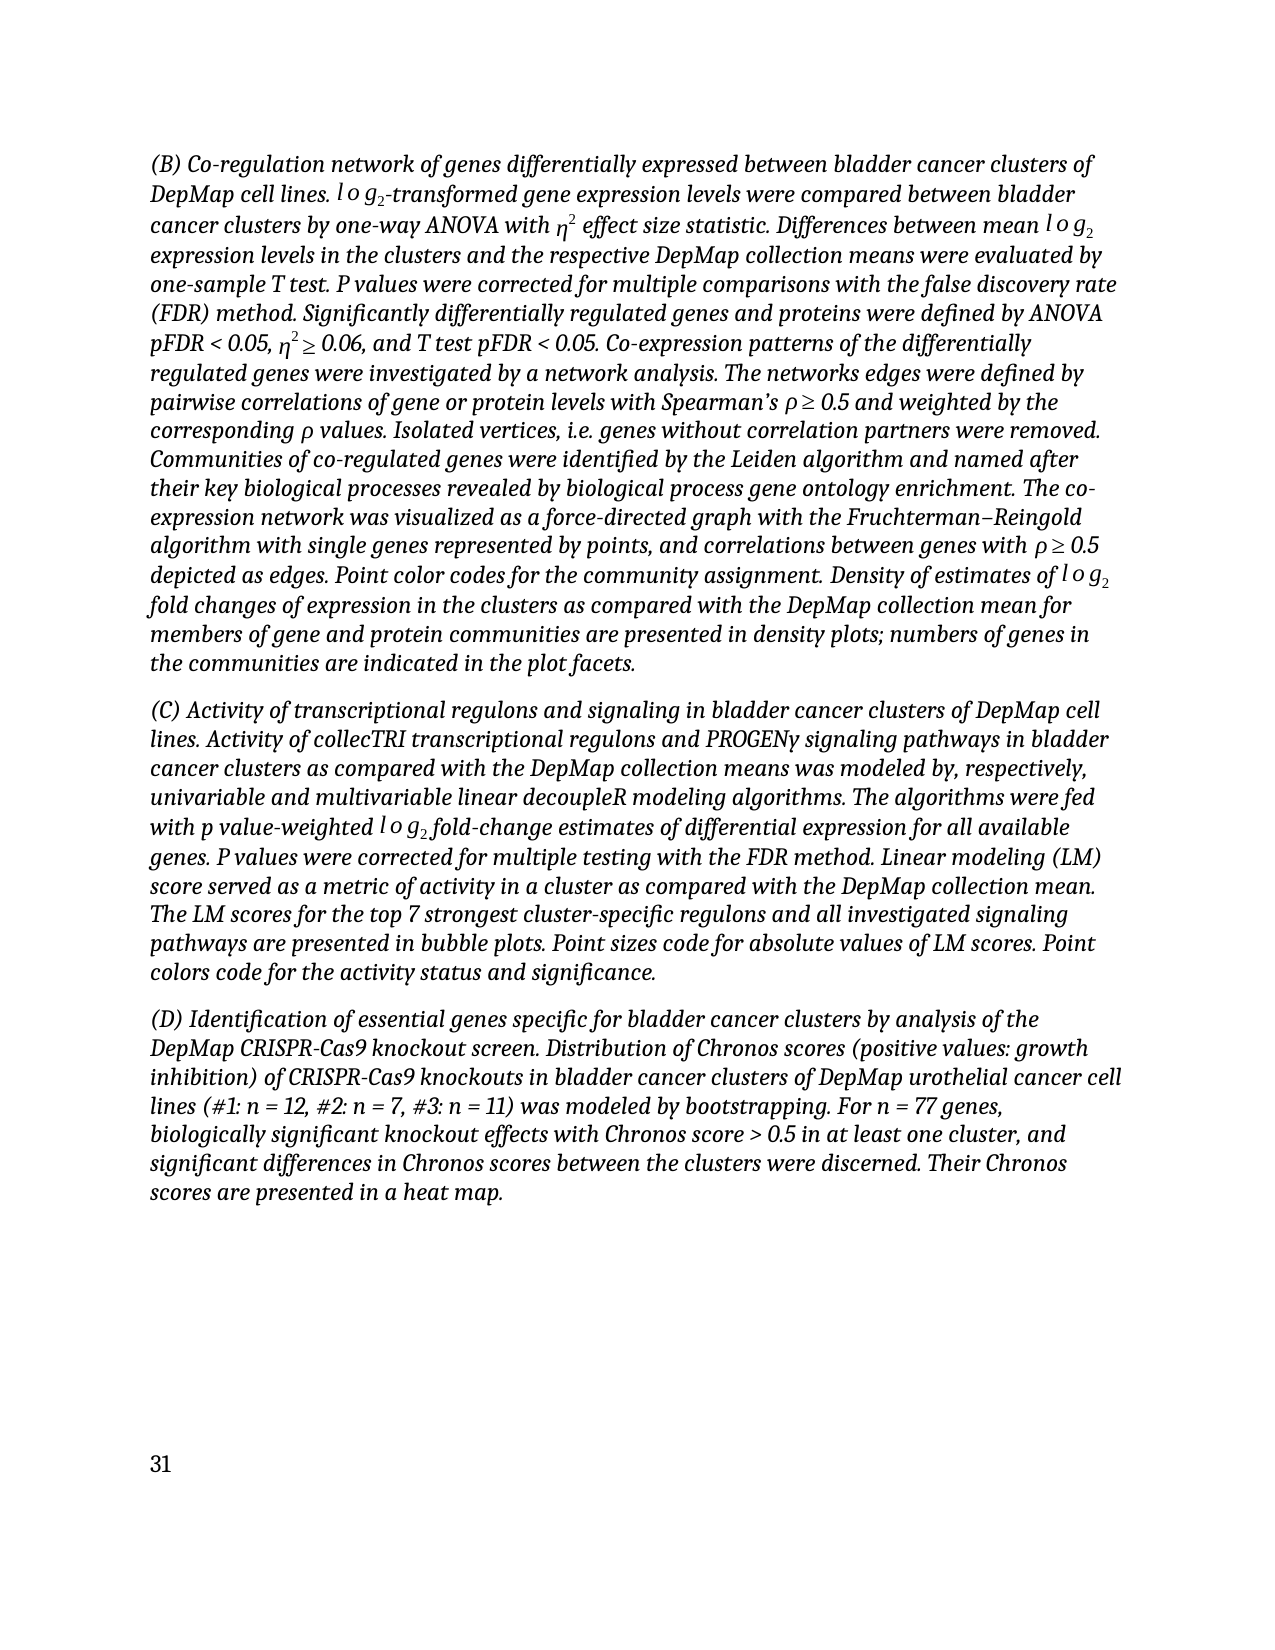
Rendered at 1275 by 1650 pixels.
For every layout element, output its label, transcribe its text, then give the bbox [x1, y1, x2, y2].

text (C) Activity of transcriptional regulons and signaling in bladder cancer clusters of DepMap cell lines. Activity of collecTRI transcriptional regulons and PROGENy signaling pathways in bladder cancer clusters as compared with the DepMap collection means was modeled by, respectively, univariable and multivariable linear decoupleR modeling algorithms. The algorithms were fed with p value-weighted fold-change estimates of differential expression for all available genes. P values were corrected for multiple testing with the FDR method. Linear modeling (LM) score served as a metric of activity in a cluster as compared with the DepMap collection mean. The LM scores for the top 7 strongest cluster-specific regulons and all investigated signaling pathways are presented in bubble plots. Point sizes code for absolute values of LM scores. Point colors code for the activity status and significance. [150, 696, 1125, 987]
text (D) Identification of essential genes specific for bladder cancer clusters by analysis of the DepMap CRISPR-Cas9 knockout screen. Distribution of Chronos scores (positive values: growth inhibition) of CRISPR-Cas9 knockouts in bladder cancer clusters of DepMap urothelial cancer cell lines (#1: n = 12, #2: n = 7, #3: n = 11) was modeled by bootstrapping. For n = 77 genes, biologically significant knockout effects with Chronos score > 0.5 in at least one cluster, and significant differences in Chronos scores between the clusters were discerned. Their Chronos scores are presented in a heat map. [150, 1005, 1125, 1207]
text (B) Co-regulation network of genes differentially expressed between bladder cancer clusters of DepMap cell lines. -transformed gene expression levels were compared between bladder cancer clusters by one-way ANOVA with effect size statistic. Differences between mean expression levels in the clusters and the respective DepMap collection means were evaluated by one-sample T test. P values were corrected for multiple comparisons with the false discovery rate (FDR) method. Significantly differentially regulated genes and proteins were defined by ANOVA pFDR < 0.05, 0.06, and T test pFDR < 0.05. Co-expression patterns of the differentially regulated genes were investigated by a network analysis. The networks edges were defined by pairwise correlations of gene or protein levels with Spearman’s 0.5 and weighted by the corresponding values. Isolated vertices, i.e. genes without correlation partners were removed. Communities of co-regulated genes were identified by the Leiden algorithm and named after their key biological processes revealed by biological process gene ontology enrichment. The co-expression network was visualized as a force-directed graph with the Fruchterman–Reingold algorithm with single genes represented by points, and correlations between genes with 0.5 depicted as edges. Point color codes for the community assignment. Density of estimates of fold changes of expression in the clusters as compared with the DepMap collection mean for members of gene and protein communities are presented in density plots; numbers of genes in the communities are indicated in the plot facets. [150, 150, 1125, 678]
